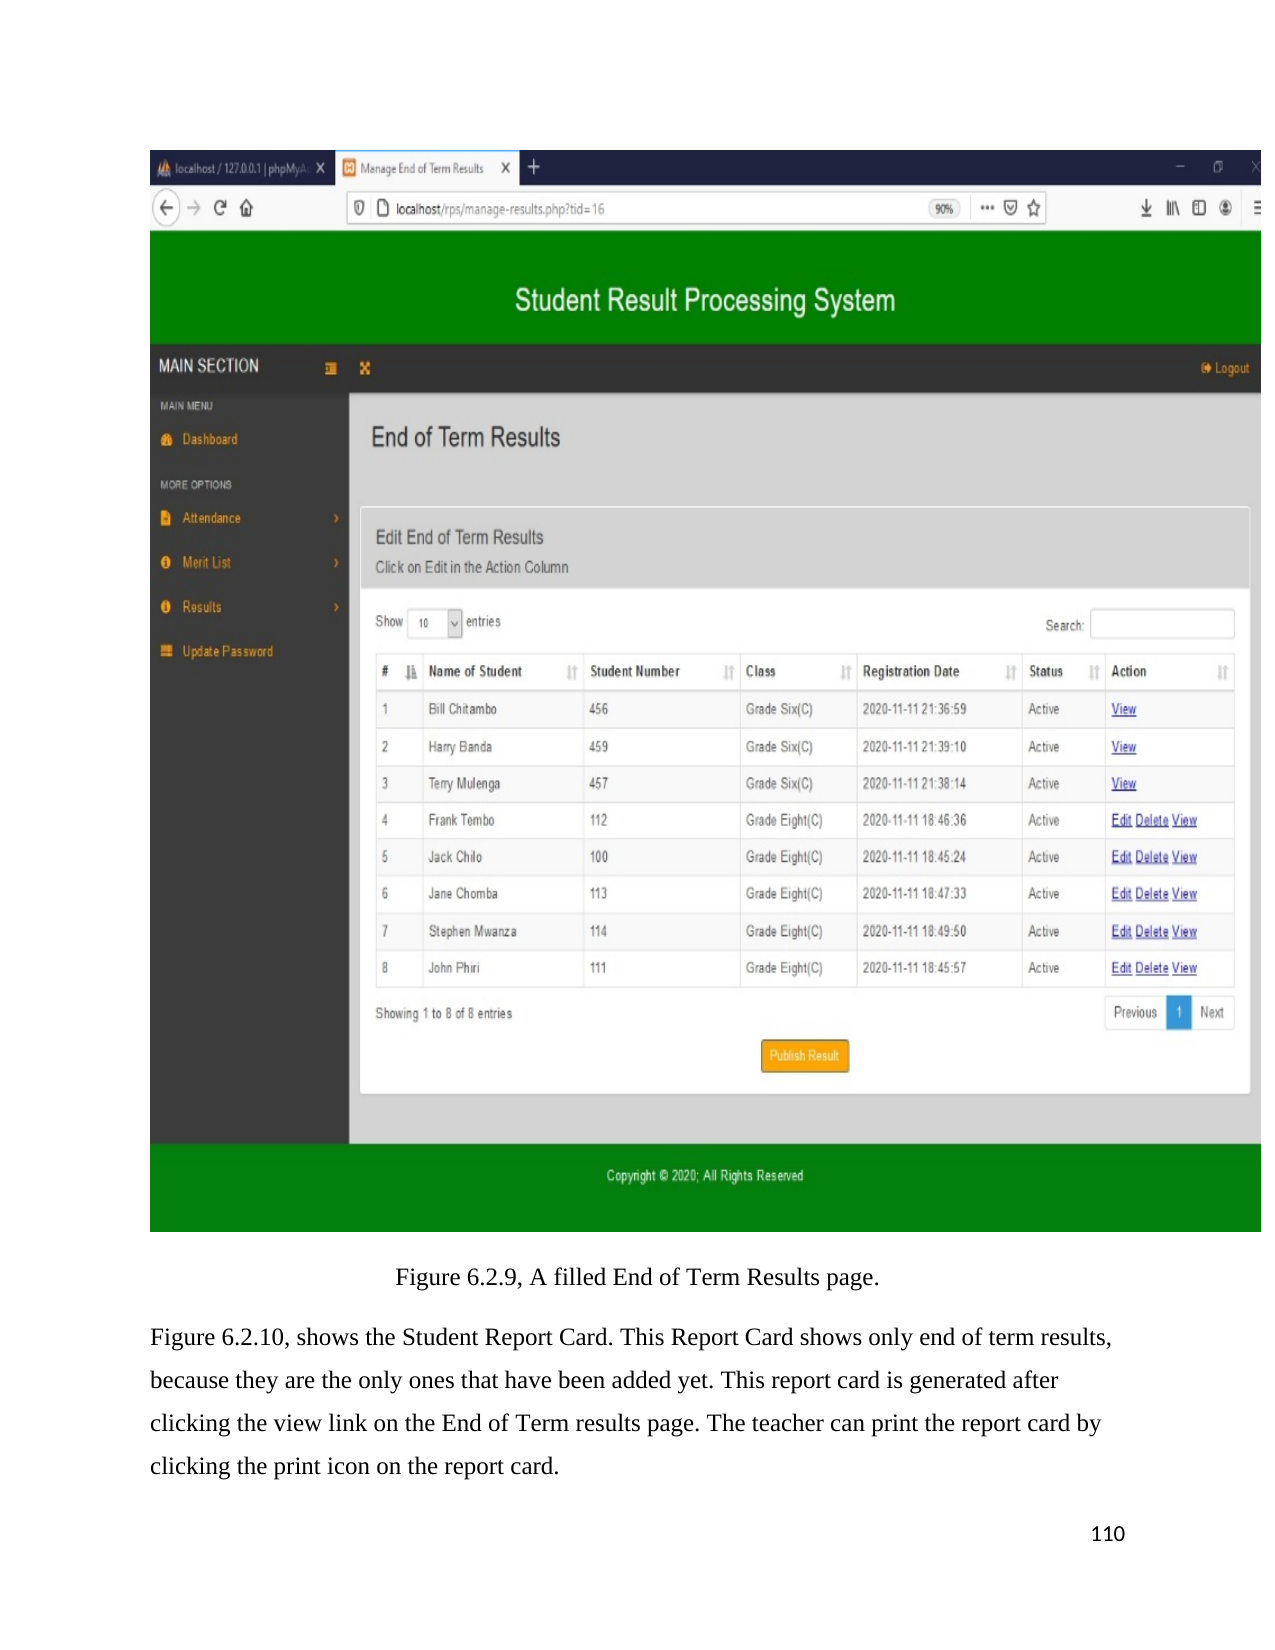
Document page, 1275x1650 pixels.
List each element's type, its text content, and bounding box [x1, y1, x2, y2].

text Figure 6.2.10, shows the Student Report Card. This Report Card shows only end of term results, because they are the only ones that have been added yet. This report card is generated after clicking the view link on the End of Term results page. The teacher can print the report card by clicking the print icon on the report card. [150, 1322, 1125, 1480]
text Figure 6.2.9, A filled End of Term Results page. [150, 1262, 1125, 1291]
picture [150, 150, 1261, 1232]
